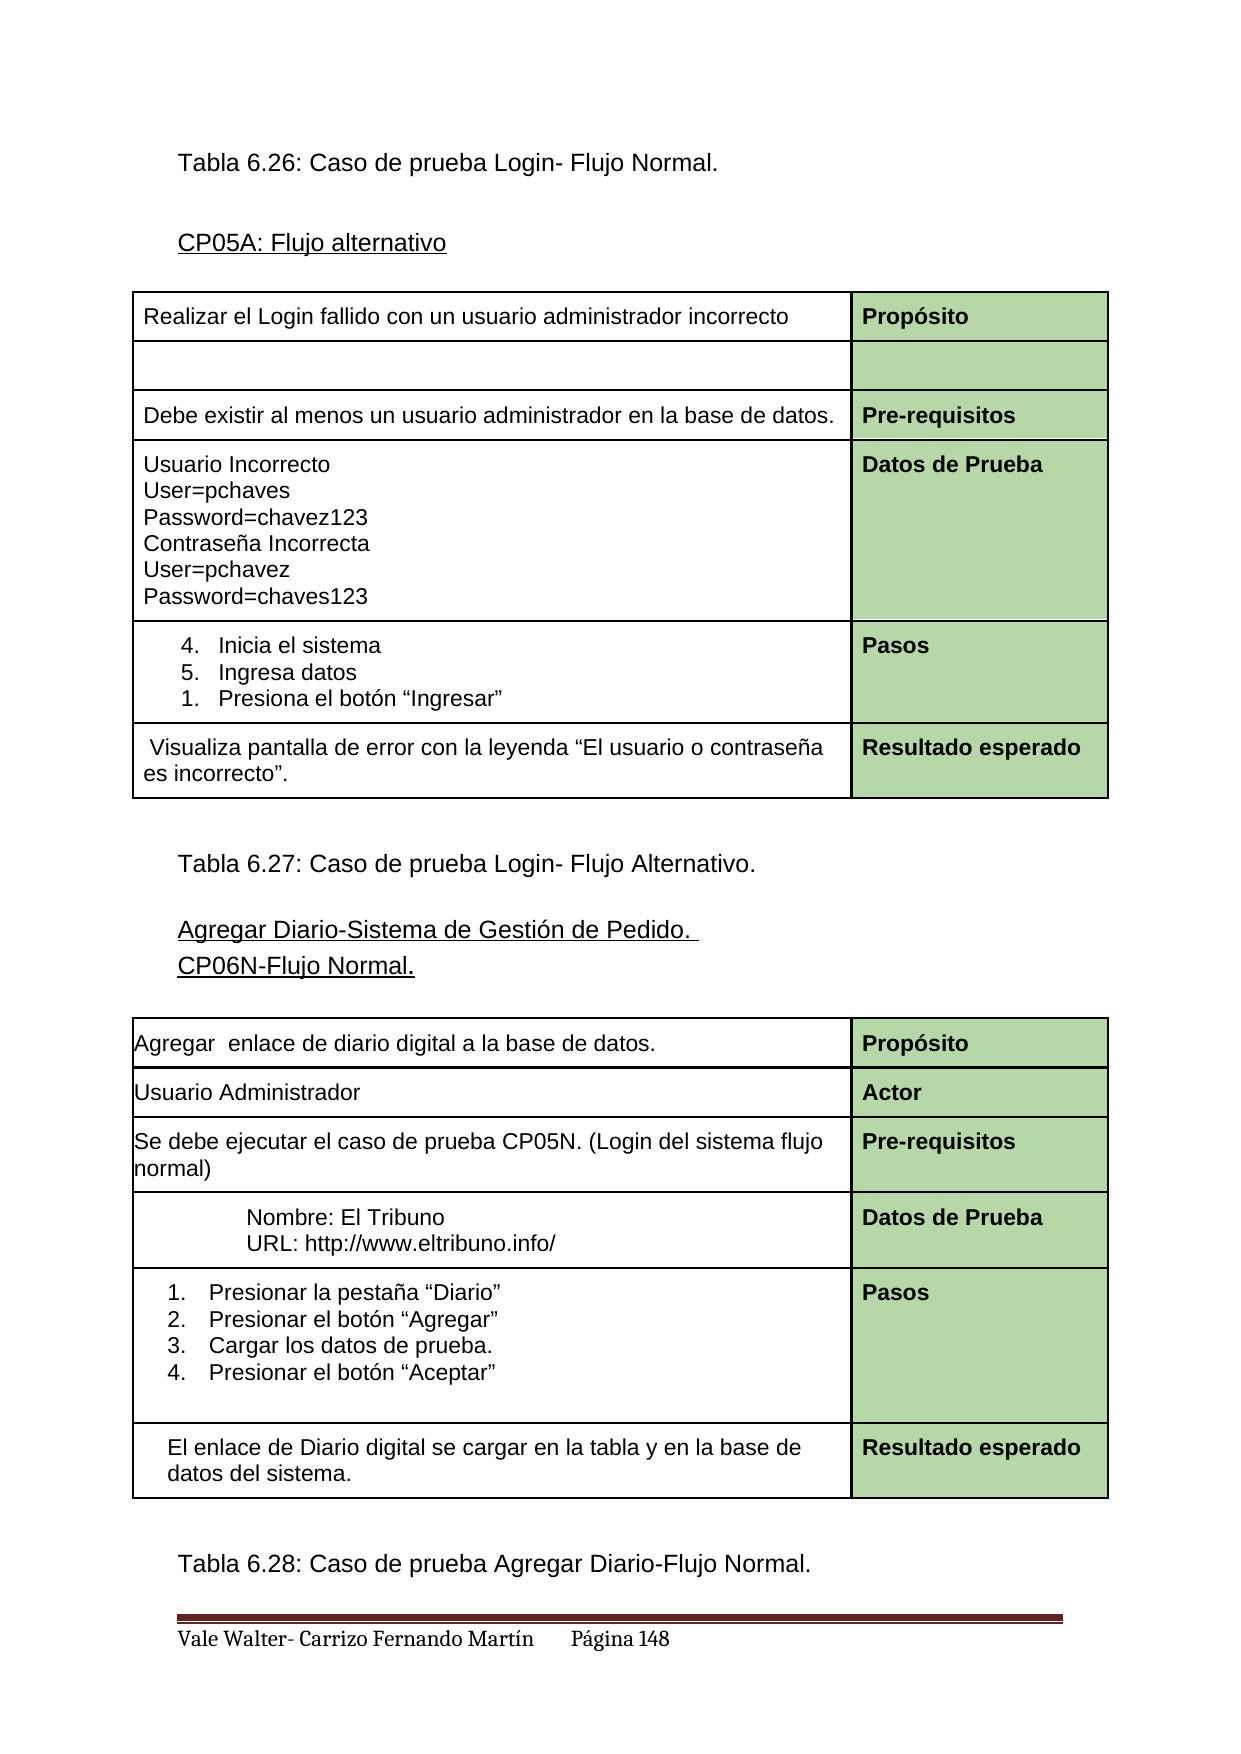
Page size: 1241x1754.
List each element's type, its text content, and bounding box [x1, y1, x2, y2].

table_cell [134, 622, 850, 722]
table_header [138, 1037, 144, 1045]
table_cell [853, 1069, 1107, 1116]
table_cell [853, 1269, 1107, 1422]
text Tabla 6.27: Caso de prueba Login- Flujo Alternativo. [177, 849, 1063, 878]
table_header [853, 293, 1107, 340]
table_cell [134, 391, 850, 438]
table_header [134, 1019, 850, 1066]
text Agregar Diario-Sistema de Gestión de Pedido. [177, 915, 1063, 944]
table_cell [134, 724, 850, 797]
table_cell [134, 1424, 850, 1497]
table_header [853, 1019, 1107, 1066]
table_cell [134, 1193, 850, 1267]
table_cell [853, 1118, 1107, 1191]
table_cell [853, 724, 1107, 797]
text CP05A: Flujo alternativo [177, 227, 1063, 256]
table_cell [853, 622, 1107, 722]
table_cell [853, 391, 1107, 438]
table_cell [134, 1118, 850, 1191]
text Tabla 6.28: Caso de prueba Agregar Diario-Flujo Normal. [177, 1549, 1063, 1578]
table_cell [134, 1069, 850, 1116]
text CP06N-Flujo Normal. [177, 948, 1063, 982]
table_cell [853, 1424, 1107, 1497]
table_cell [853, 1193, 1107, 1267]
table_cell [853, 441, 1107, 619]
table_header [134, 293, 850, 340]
text Tabla 6.26: Caso de prueba Login- Flujo Normal. [177, 148, 1063, 176]
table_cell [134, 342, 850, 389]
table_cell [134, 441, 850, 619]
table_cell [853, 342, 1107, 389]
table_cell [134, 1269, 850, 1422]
